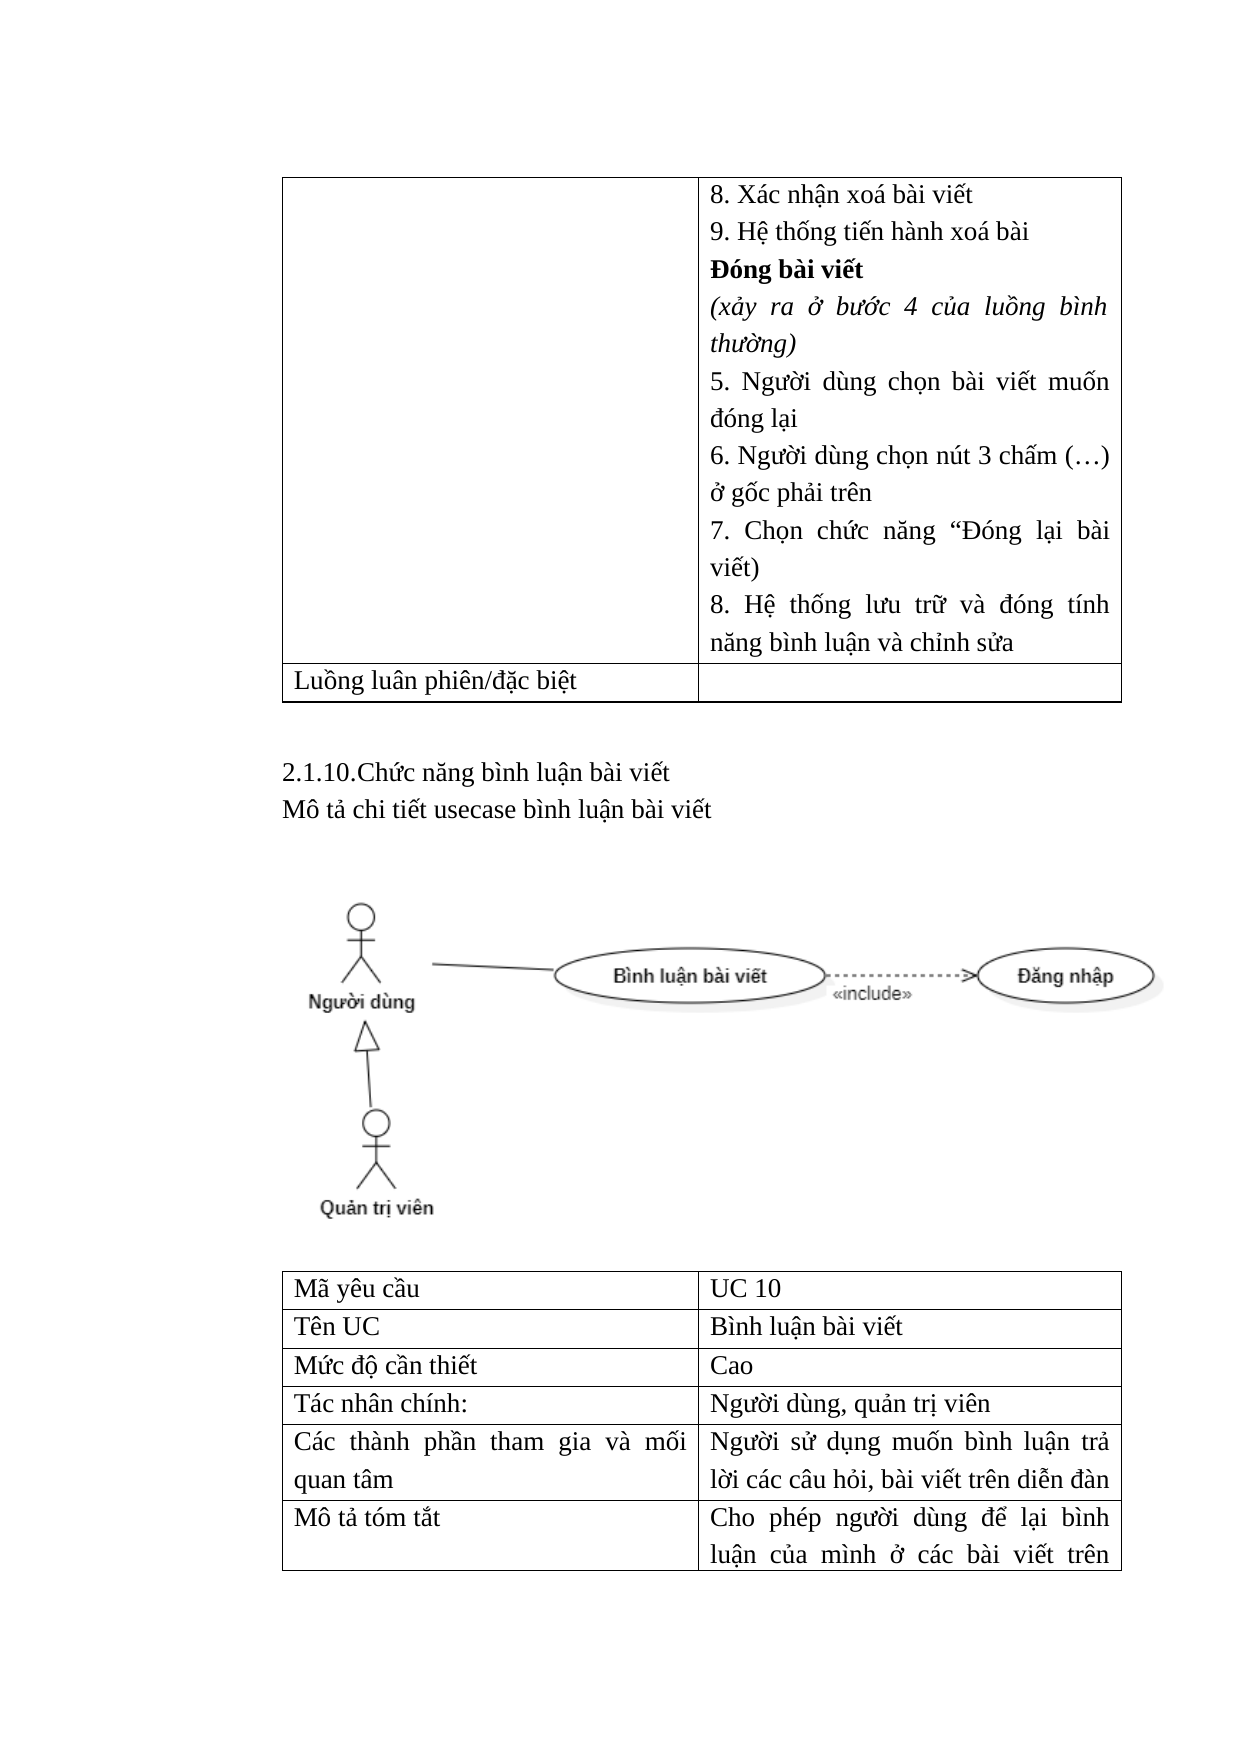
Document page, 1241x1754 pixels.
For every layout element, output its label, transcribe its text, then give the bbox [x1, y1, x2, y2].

table_cell Cao [699, 1349, 1121, 1386]
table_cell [699, 178, 1121, 663]
table_cell Bình luận bài viết [699, 1310, 1121, 1348]
subtitle Chức năng bình luận bài viết [282, 756, 1122, 787]
table_cell Tên UC [283, 1310, 698, 1348]
table_cell Người dùng, quản trị viên [699, 1387, 1121, 1424]
table_header Mã yêu cầu [283, 1272, 698, 1309]
table_cell Luồng luân phiên/đặc biệt [283, 664, 698, 701]
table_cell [283, 178, 698, 663]
table_cell Mức độ cần thiết [283, 1349, 698, 1386]
table_cell Người sử dụng muốn bình luận trả lời các câu hỏi, bài viết trên diễn đàn [699, 1425, 1121, 1500]
table_cell Các thành phần tham gia và mối quan tâm [283, 1425, 698, 1500]
table_cell [699, 664, 1121, 701]
table_header UC 10 [699, 1272, 1121, 1309]
table_cell Tác nhân chính: [283, 1387, 698, 1424]
text Mô tả chi tiết usecase bình luận bài viết [282, 794, 1122, 825]
picture [281, 847, 1198, 1249]
table_cell Mô tả tóm tắt [283, 1501, 698, 1569]
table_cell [699, 1501, 1121, 1569]
